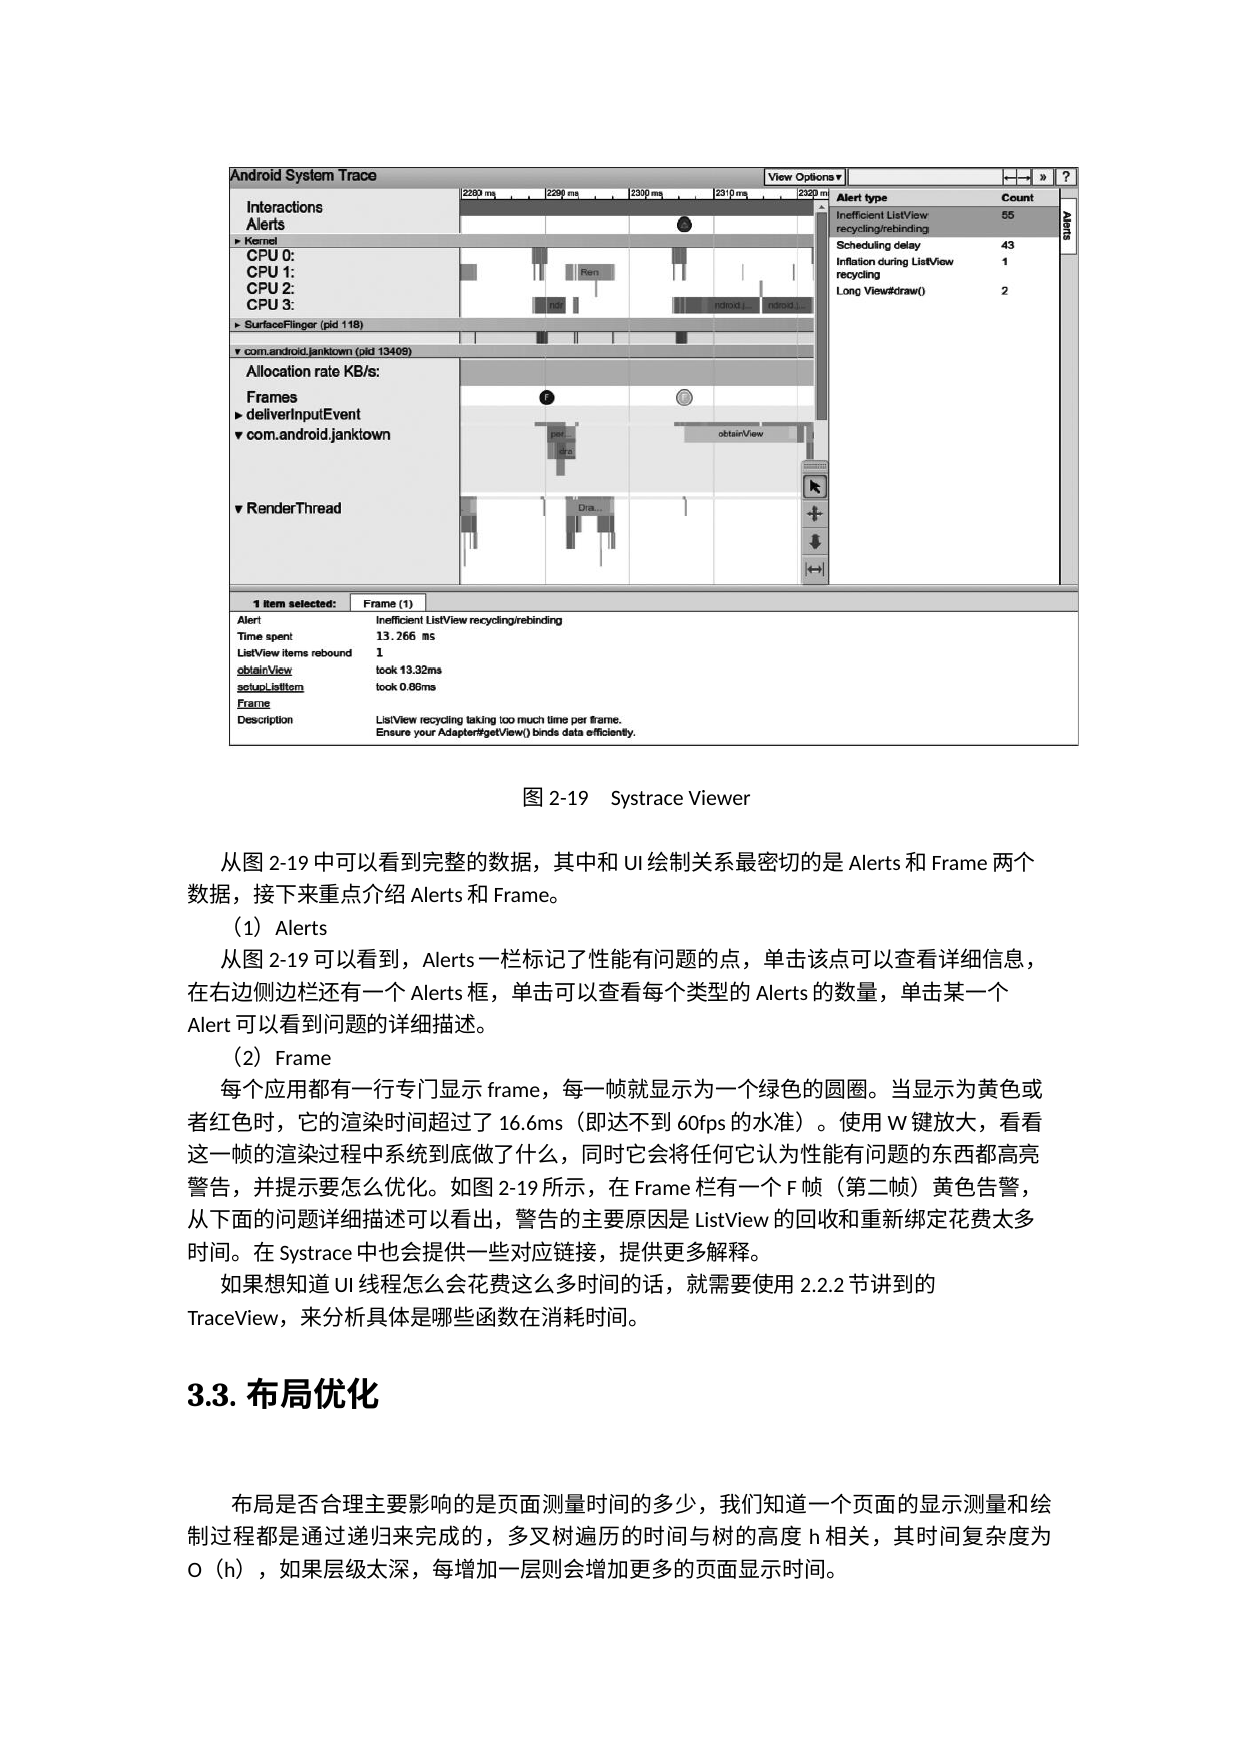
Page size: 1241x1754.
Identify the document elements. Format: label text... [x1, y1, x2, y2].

text （1）Alerts [187, 909, 1053, 942]
text 如果想知道UI线程怎么会花费这么多时间的话，就需要使用2.2.2节讲到的TraceView，来分析具体是哪些函数在消耗时间。 [187, 1267, 1053, 1332]
text 每个应用都有一行专门显示frame，每一帧就显示为一个绿色的圆圈。当显示为黄色或者红色时，它的渲染时间超过了16.6ms（即达不到60fps的水准）。使用W键放大，看看这一帧的渲染过程中系统到底做了什么，同时它会将任何它认为性能有问题的东西都高亮警告，并提示要怎么优化。如图2-19所示，在Frame栏有一个F帧（第二帧）黄色告警，从下面的问题详细描述可以看出，警告的主要原因是ListView的回收和重新绑定花费太多时间。在Systrace中也会提供一些对应链接，提供更多解释。 [187, 1072, 1053, 1267]
text 从图2-19可以看到，Alerts一栏标记了性能有问题的点，单击该点可以查看详细信息，在右边侧边栏还有一个Alerts框，单击可以查看每个类型的Alerts的数量，单击某一个Alert可以看到问题的详细描述。 [187, 942, 1053, 1039]
text 图2-19 Systrace Viewer [187, 779, 1053, 812]
text （2）Frame [187, 1039, 1053, 1072]
text 从图2-19中可以看到完整的数据，其中和UI绘制关系最密切的是Alerts和Frame两个数据，接下来重点介绍Alerts和Frame。 [187, 844, 1053, 909]
text 布局是否合理主要影响的是页面测量时间的多少，我们知道一个页面的显示测量和绘制过程都是通过递归来完成的，多叉树遍历的时间与树的高度h相关，其时间复杂度为O（h），如果层级太深，每增加一层则会增加更多的页面显示时间。 [187, 1486, 1053, 1584]
picture [220, 162, 1086, 749]
subtitle 布局优化 [187, 1359, 1053, 1424]
